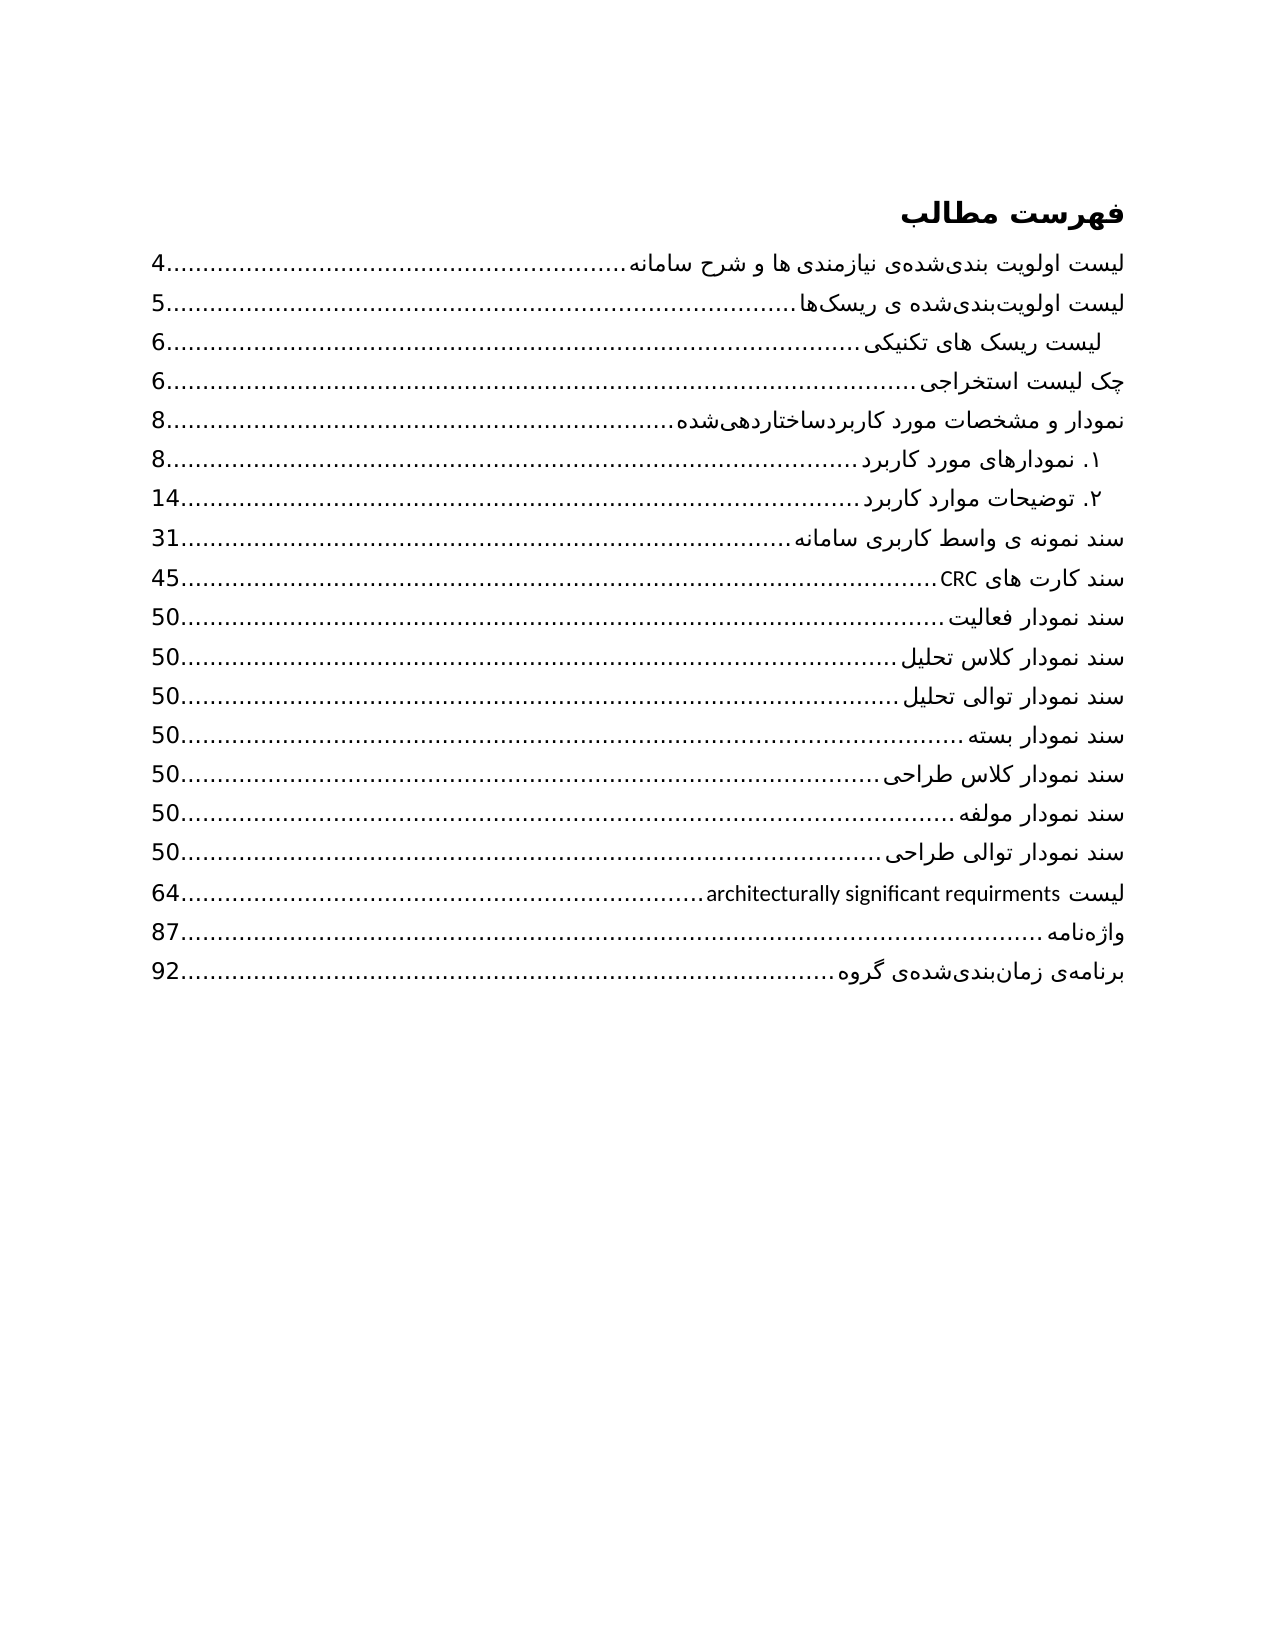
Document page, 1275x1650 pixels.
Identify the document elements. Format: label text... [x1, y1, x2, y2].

text واژه‌نامه 87 [150, 919, 1125, 946]
text ۱. نمودارهای مورد کاربرد 8 [150, 446, 1102, 473]
text نمودار و مشخصات مورد کاربردساختاردهی‌شده 8 [150, 407, 1125, 434]
text لیست اولویت بندی‌شده‌ی نیازمندی ها و شرح سامانه 4 [150, 250, 1125, 277]
text چک لیست استخراجی 6 [150, 368, 1125, 395]
text سند نمودار کلاس طراحی 50 [150, 761, 1125, 788]
text لیست اولویت‌بندی‌شده ی ریسک‌ها 5 [150, 290, 1125, 316]
text سند نمودار فعالیت 50 [150, 604, 1125, 631]
text لیست architecturally significant requirments 64 [150, 879, 1125, 907]
text سند نمودار بسته 50 [150, 722, 1125, 749]
text برنامه‌ی زمان‌بندی‌شده‌ی گروه‌ 92 [150, 958, 1125, 985]
text سند نمودار توالی طراحی 50 [150, 839, 1125, 866]
text فهرست مطالب [150, 197, 1125, 231]
text ۲. توضیحات موارد کاربرد 14 [150, 486, 1102, 512]
text سند نمودار کلاس تحلیل 50 [150, 644, 1125, 670]
text سند نمودار توالی تحلیل 50 [150, 683, 1125, 709]
text سند کارت های CRC 45 [150, 564, 1125, 592]
text سند نمودار مولفه 50 [150, 800, 1125, 827]
text سند نمونه ی واسط کاربری سامانه 31 [150, 525, 1125, 551]
text لیست ریسک های تکنیکی 6 [150, 329, 1102, 356]
